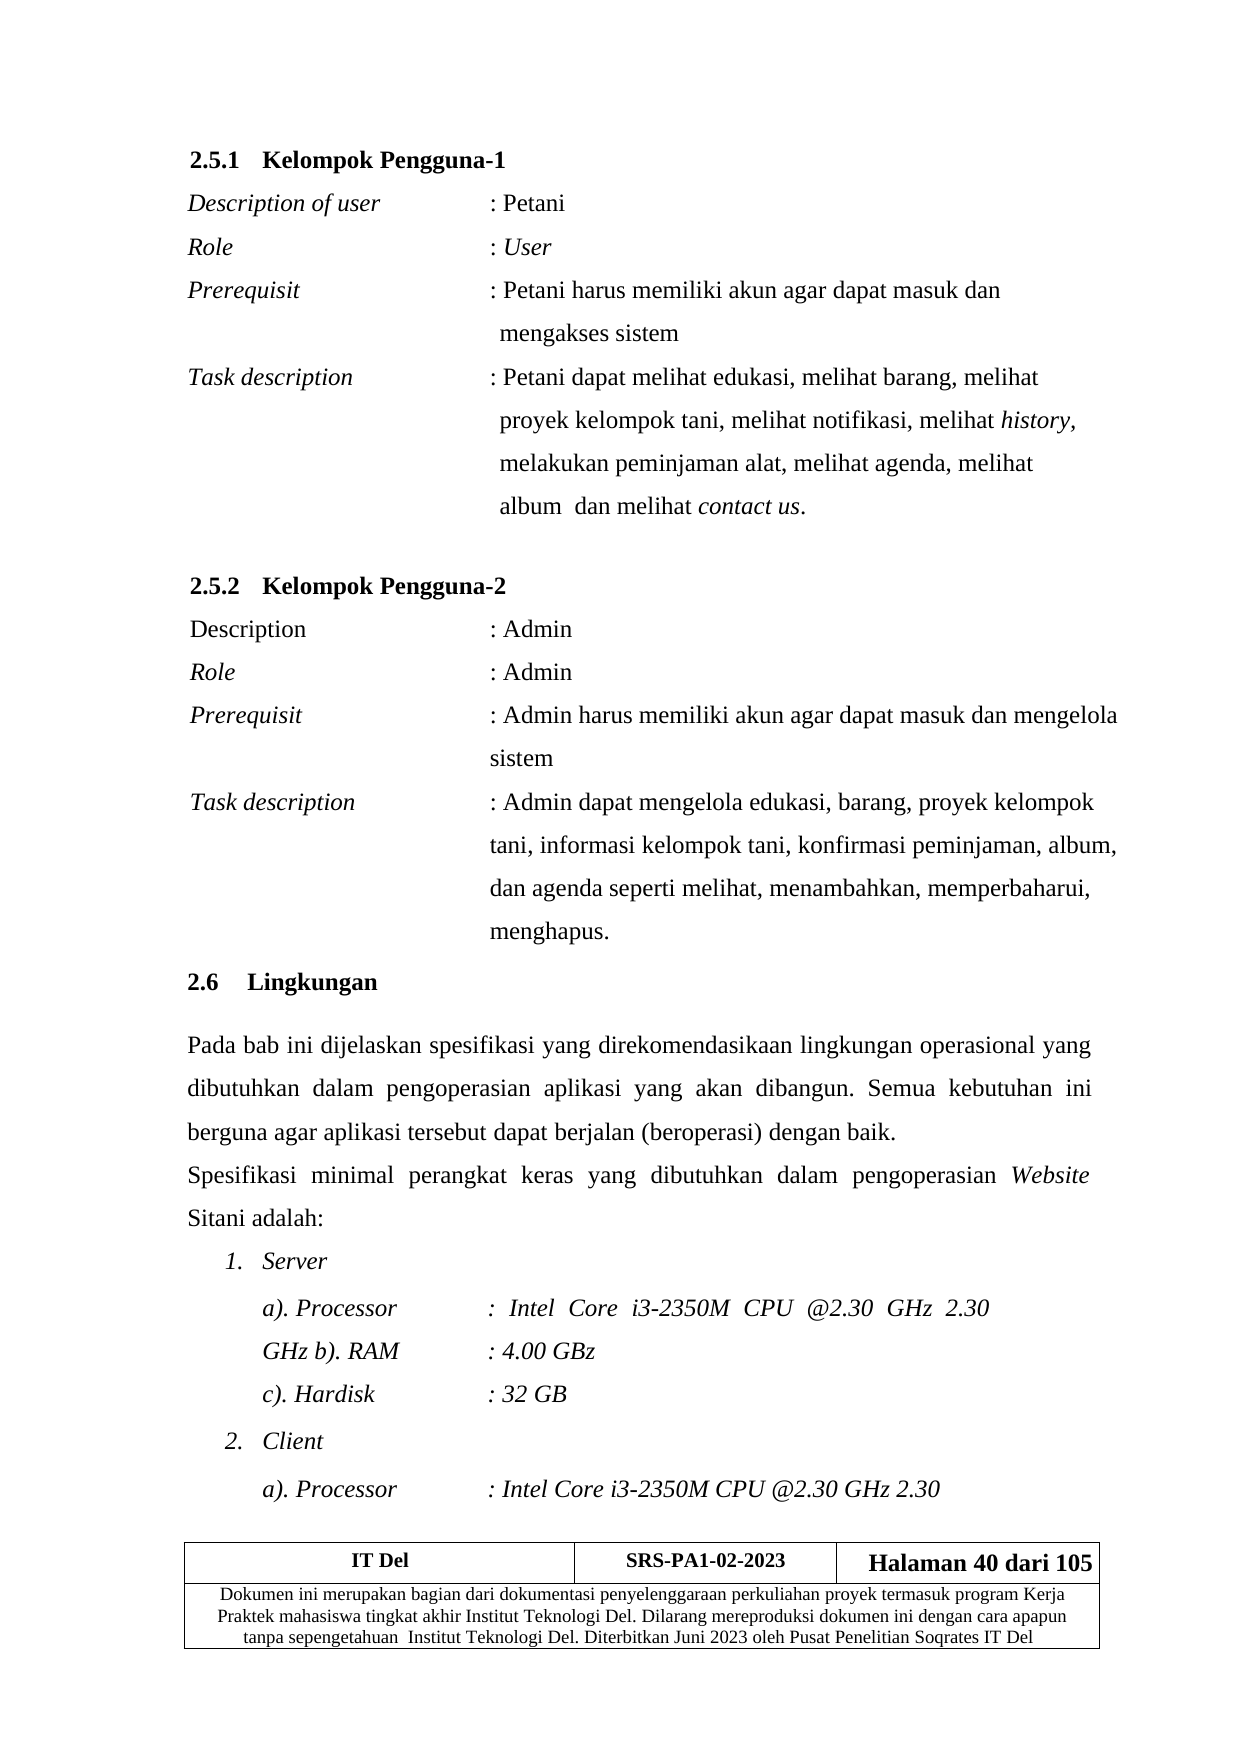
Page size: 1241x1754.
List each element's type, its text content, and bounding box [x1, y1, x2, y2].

list Server [224, 1246, 1161, 1275]
text Task description : Petani dapat melihat edukasi, melihat barang, melihat proyek kelompok tani, melihat notifikasi, melihat history, melakukan peminjaman alat, melihat agenda, melihat album dan melihat contact us. [187, 362, 1089, 520]
subtitle Description : Admin [189, 614, 1127, 643]
subtitle Kelompok Pengguna-2 [189, 571, 1161, 600]
subtitle Prerequisit : Admin harus memiliki akun agar dapat masuk dan mengelola sistem [189, 700, 1127, 772]
text Spesifikasi minimal perangkat keras yang dibutuhkan dalam pengoperasian Website Sitani adalah: [187, 1160, 1092, 1232]
subtitle Kelompok Pengguna-1 [189, 145, 1161, 173]
subtitle Role : Admin [189, 657, 1127, 686]
text Description of user : Petani [187, 188, 1089, 217]
subtitle Task description : Admin dapat mengelola edukasi, barang, proyek kelompok tani, informasi kelompok tani, konfirmasi peminjaman, album, dan agenda seperti melihat, menambahkan, memperbaharui, menghapus. [189, 787, 1127, 945]
text Prerequisit : Petani harus memiliki akun agar dapat masuk dan mengakses sistem [187, 275, 1089, 347]
text a). Processor : Intel Core i3-2350M CPU @2.30 GHz 2.30 GHz b). RAM : 4.00 GBz [262, 1293, 992, 1364]
subtitle Lingkungan [187, 967, 1161, 996]
text Pada bab ini dijelaskan spesifikasi yang direkomendasikaan lingkungan operasional yang dibutuhkan dalam pengoperasian aplikasi yang akan dibangun. Semua kebutuhan ini berguna agar aplikasi tersebut dapat berjalan (beroperasi) dengan baik. [187, 1030, 1092, 1145]
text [262, 1474, 992, 1502]
text c). Hardisk : 32 GB [262, 1379, 1161, 1408]
text Role : User [187, 232, 1089, 261]
list Client [224, 1426, 1161, 1455]
